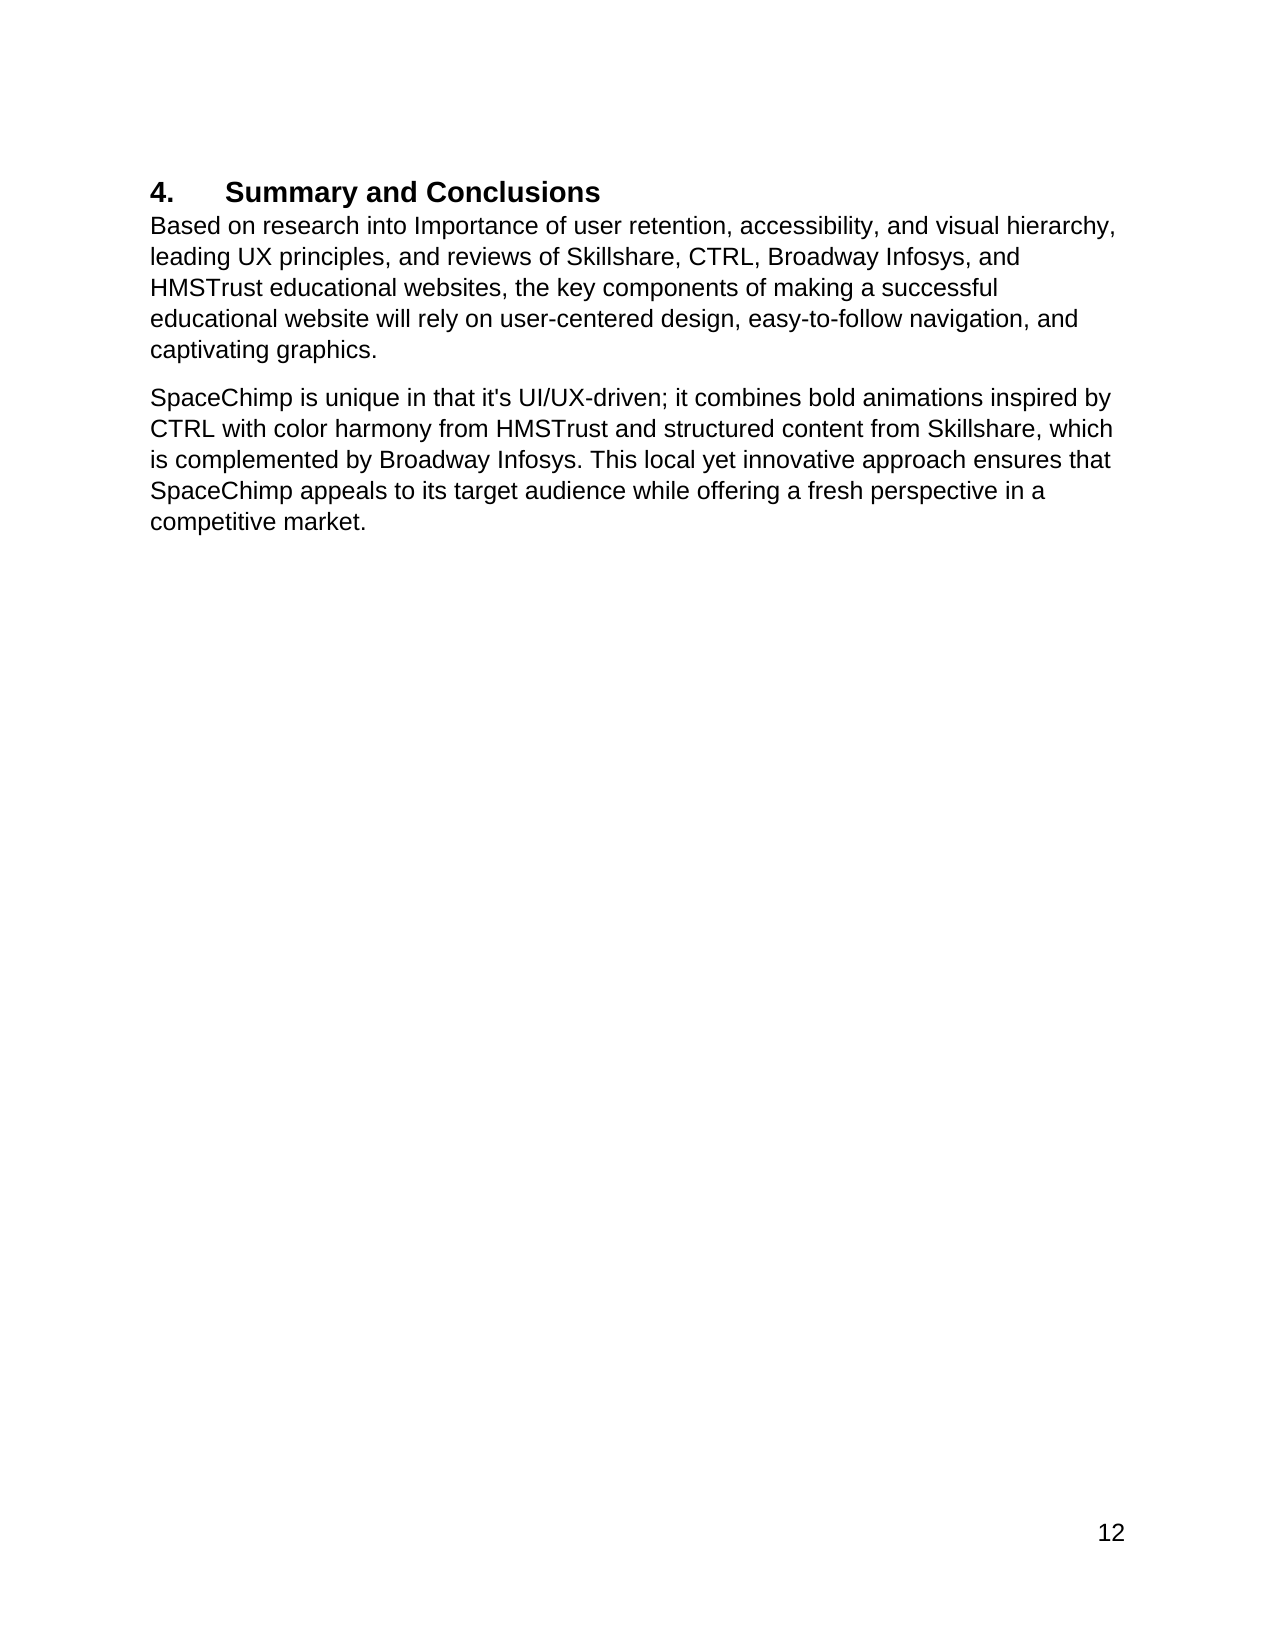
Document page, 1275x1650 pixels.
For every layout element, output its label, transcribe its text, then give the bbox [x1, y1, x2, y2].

subtitle Summary and Conclusions [150, 175, 1125, 208]
text SpaceChimp is unique in that it's UI/UX-driven; it combines bold animations inspired by CTRL with color harmony from HMSTrust and structured content from Skillshare, which is complemented by Broadway Infosys. This local yet innovative approach ensures that SpaceChimp appeals to its target audience while offering a fresh perspective in a competitive market. [150, 383, 1125, 536]
text Based on research into Importance of user retention, accessibility, and visual hierarchy, leading UX principles, and reviews of Skillshare, CTRL, Broadway Infosys, and HMSTrust educational websites, the key components of making a successful educational website will rely on user-centered design, easy-to-follow navigation, and captivating graphics. [150, 211, 1125, 364]
